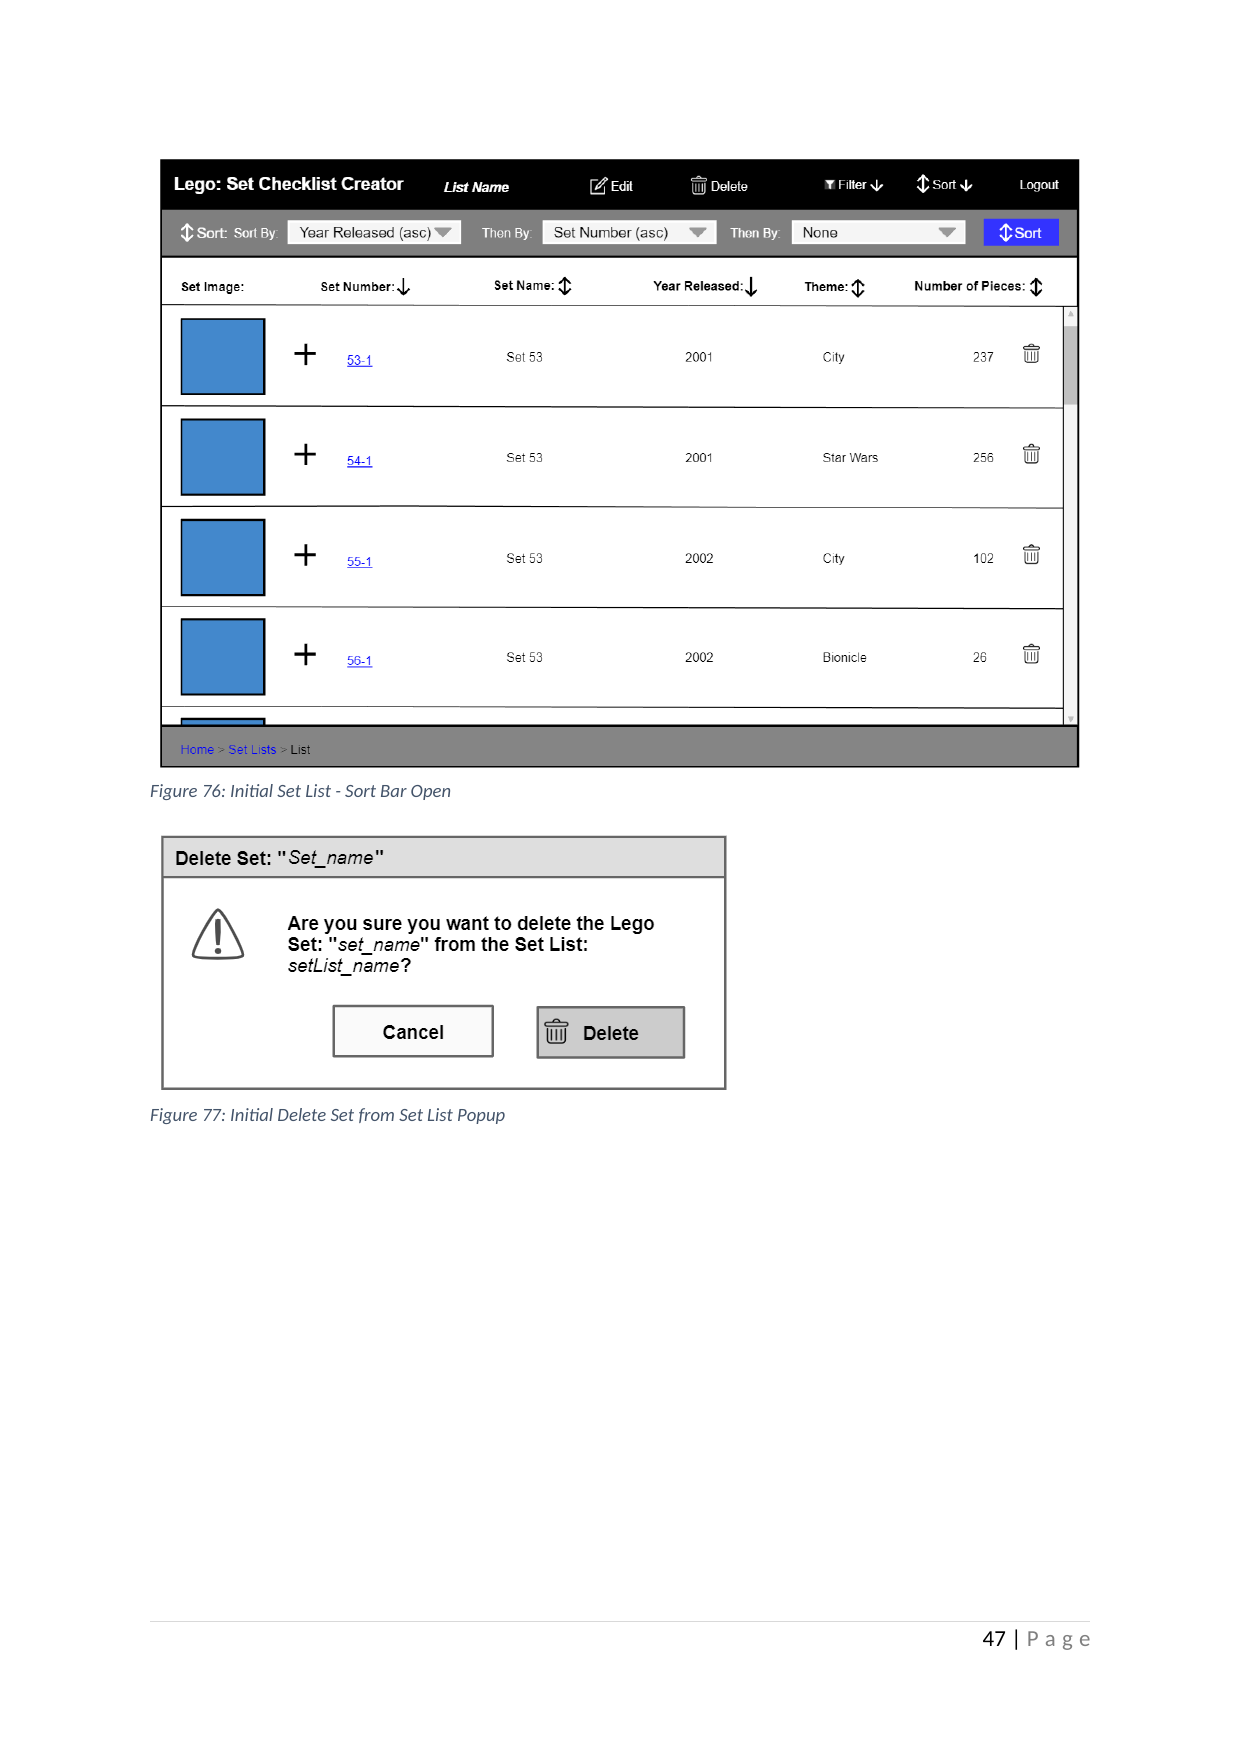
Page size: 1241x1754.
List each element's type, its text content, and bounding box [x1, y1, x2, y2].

picture [150, 150, 1091, 777]
picture [150, 822, 739, 1101]
